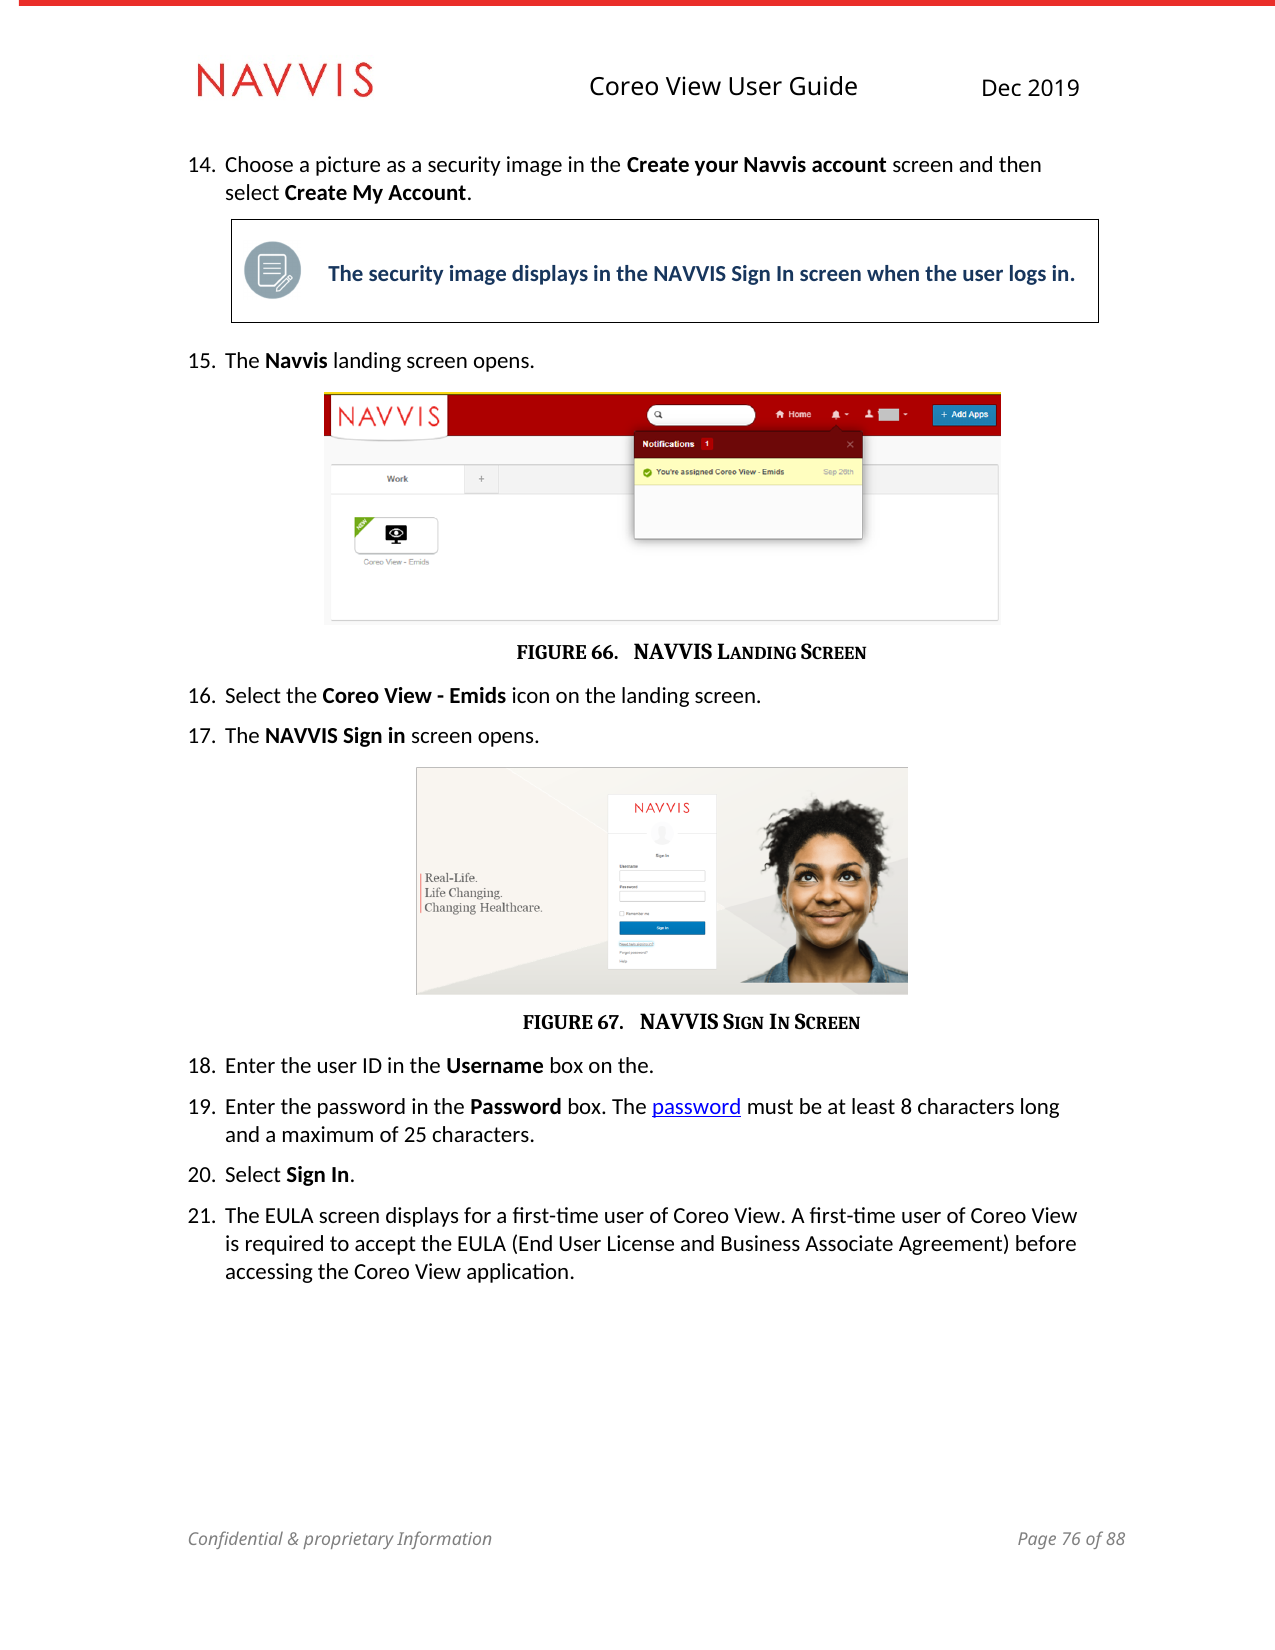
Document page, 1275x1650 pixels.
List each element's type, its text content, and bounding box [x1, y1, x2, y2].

table_header [232, 220, 317, 322]
list Select Sign In. [187, 1160, 1087, 1188]
list Enter the user ID in the Username box on the. [187, 1051, 1087, 1079]
text NAVVIS Landing Screen [296, 638, 1087, 665]
list The NAVVIS Sign in screen opens. [187, 722, 1087, 750]
list Enter the password in the Password box. The password must be at least 8 characters long and a maximum of 25 characters. [187, 1092, 1087, 1148]
picture [415, 766, 909, 996]
list Select the Coreo View - Emids icon on the landing screen. [187, 681, 1087, 709]
picture [322, 390, 1002, 626]
list The Navvis landing screen opens. [187, 346, 1087, 374]
text NAVVIS Sign In Screen [296, 1008, 1087, 1035]
list Choose a picture as a security image in the Create your Navvis account screen and then select Create My Account. [187, 150, 1087, 206]
picture [243, 240, 302, 300]
table_header The security image displays in the NAVVIS Sign In screen when the user logs in. [317, 220, 1098, 322]
list The EULA screen displays for a first-time user of Coreo View. A first-time user of Coreo View is required to accept the EULA (End User License and Business Associate Agreement) before accessing the Coreo View application. [187, 1201, 1087, 1285]
picture [187, 55, 383, 104]
